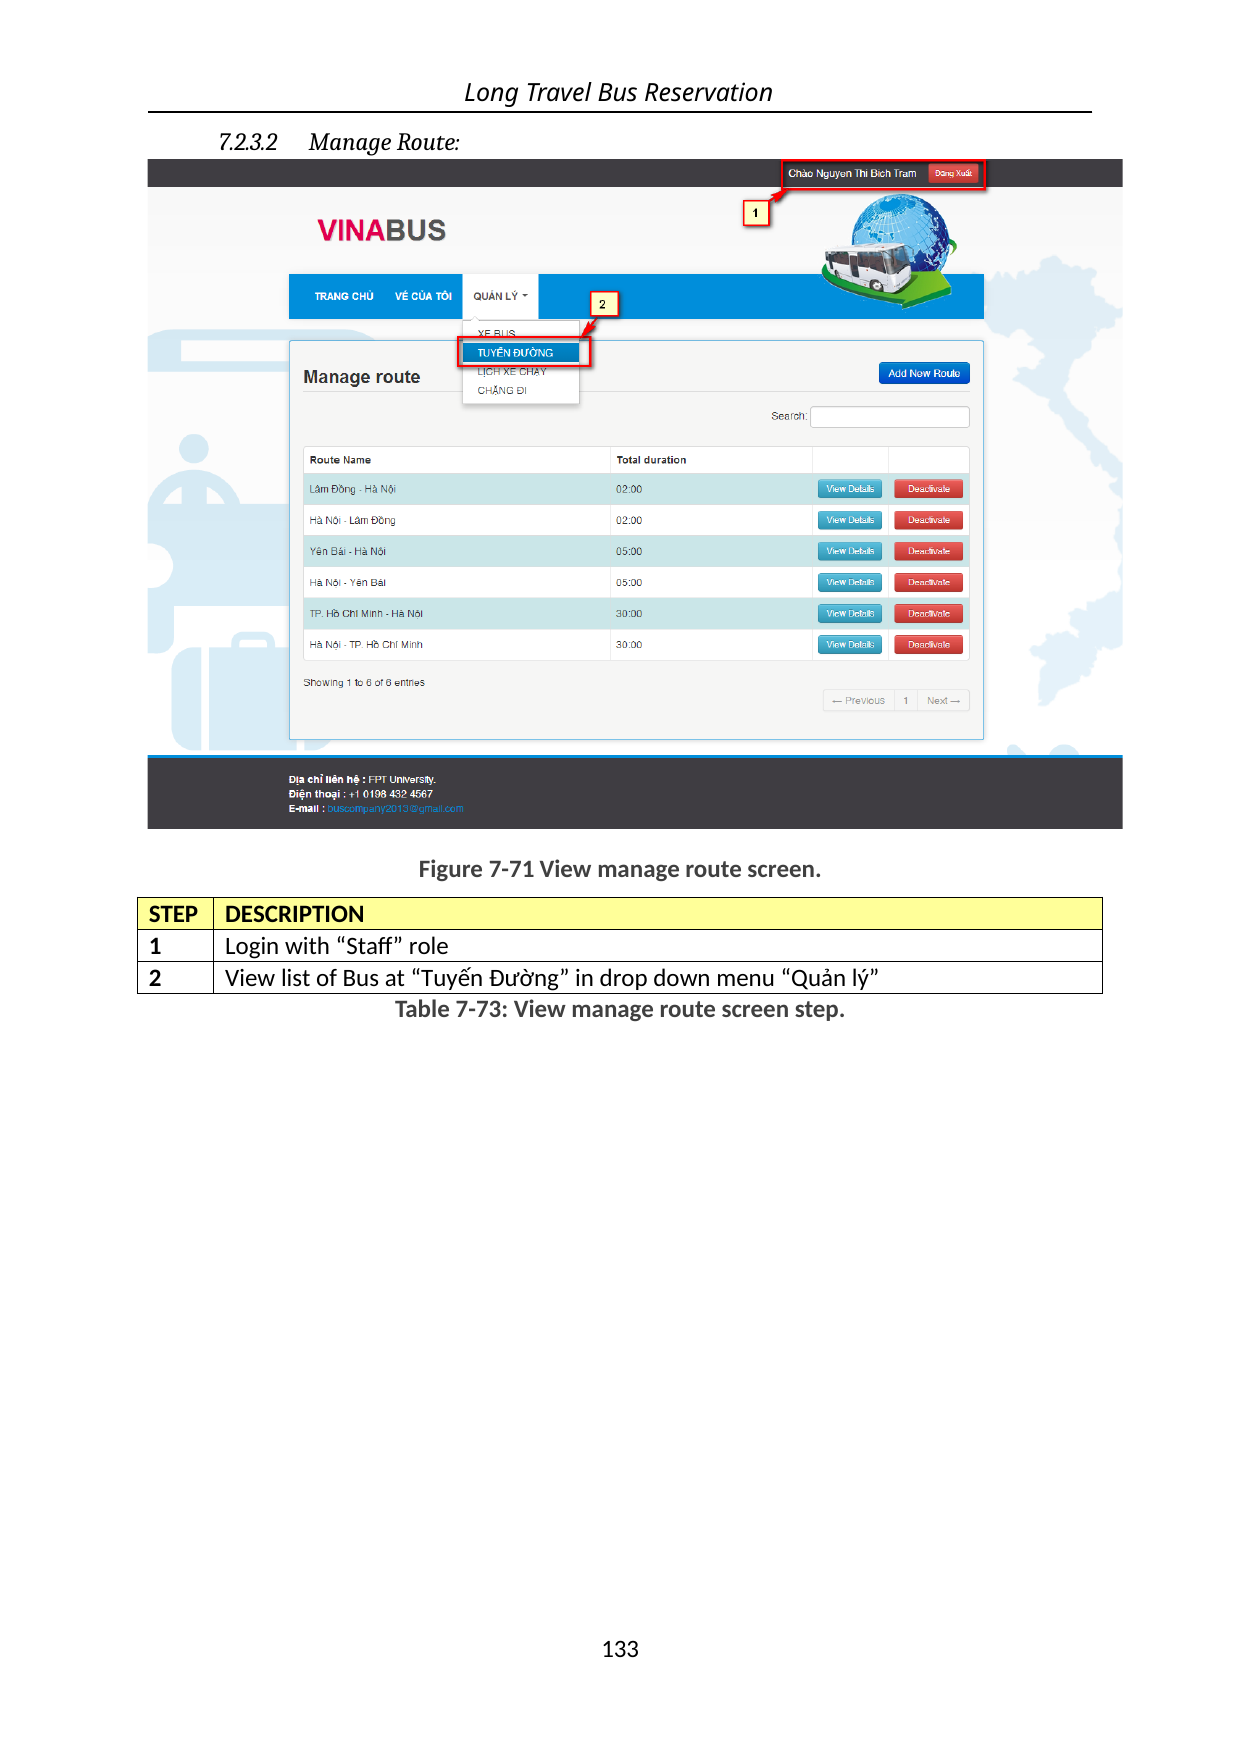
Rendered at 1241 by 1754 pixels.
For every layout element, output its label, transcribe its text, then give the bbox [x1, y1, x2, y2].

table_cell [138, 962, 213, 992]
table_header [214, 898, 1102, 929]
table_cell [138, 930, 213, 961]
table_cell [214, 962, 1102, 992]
picture [147, 159, 1123, 829]
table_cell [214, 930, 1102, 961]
subtitle Manage Route: [218, 128, 1092, 157]
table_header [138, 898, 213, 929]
